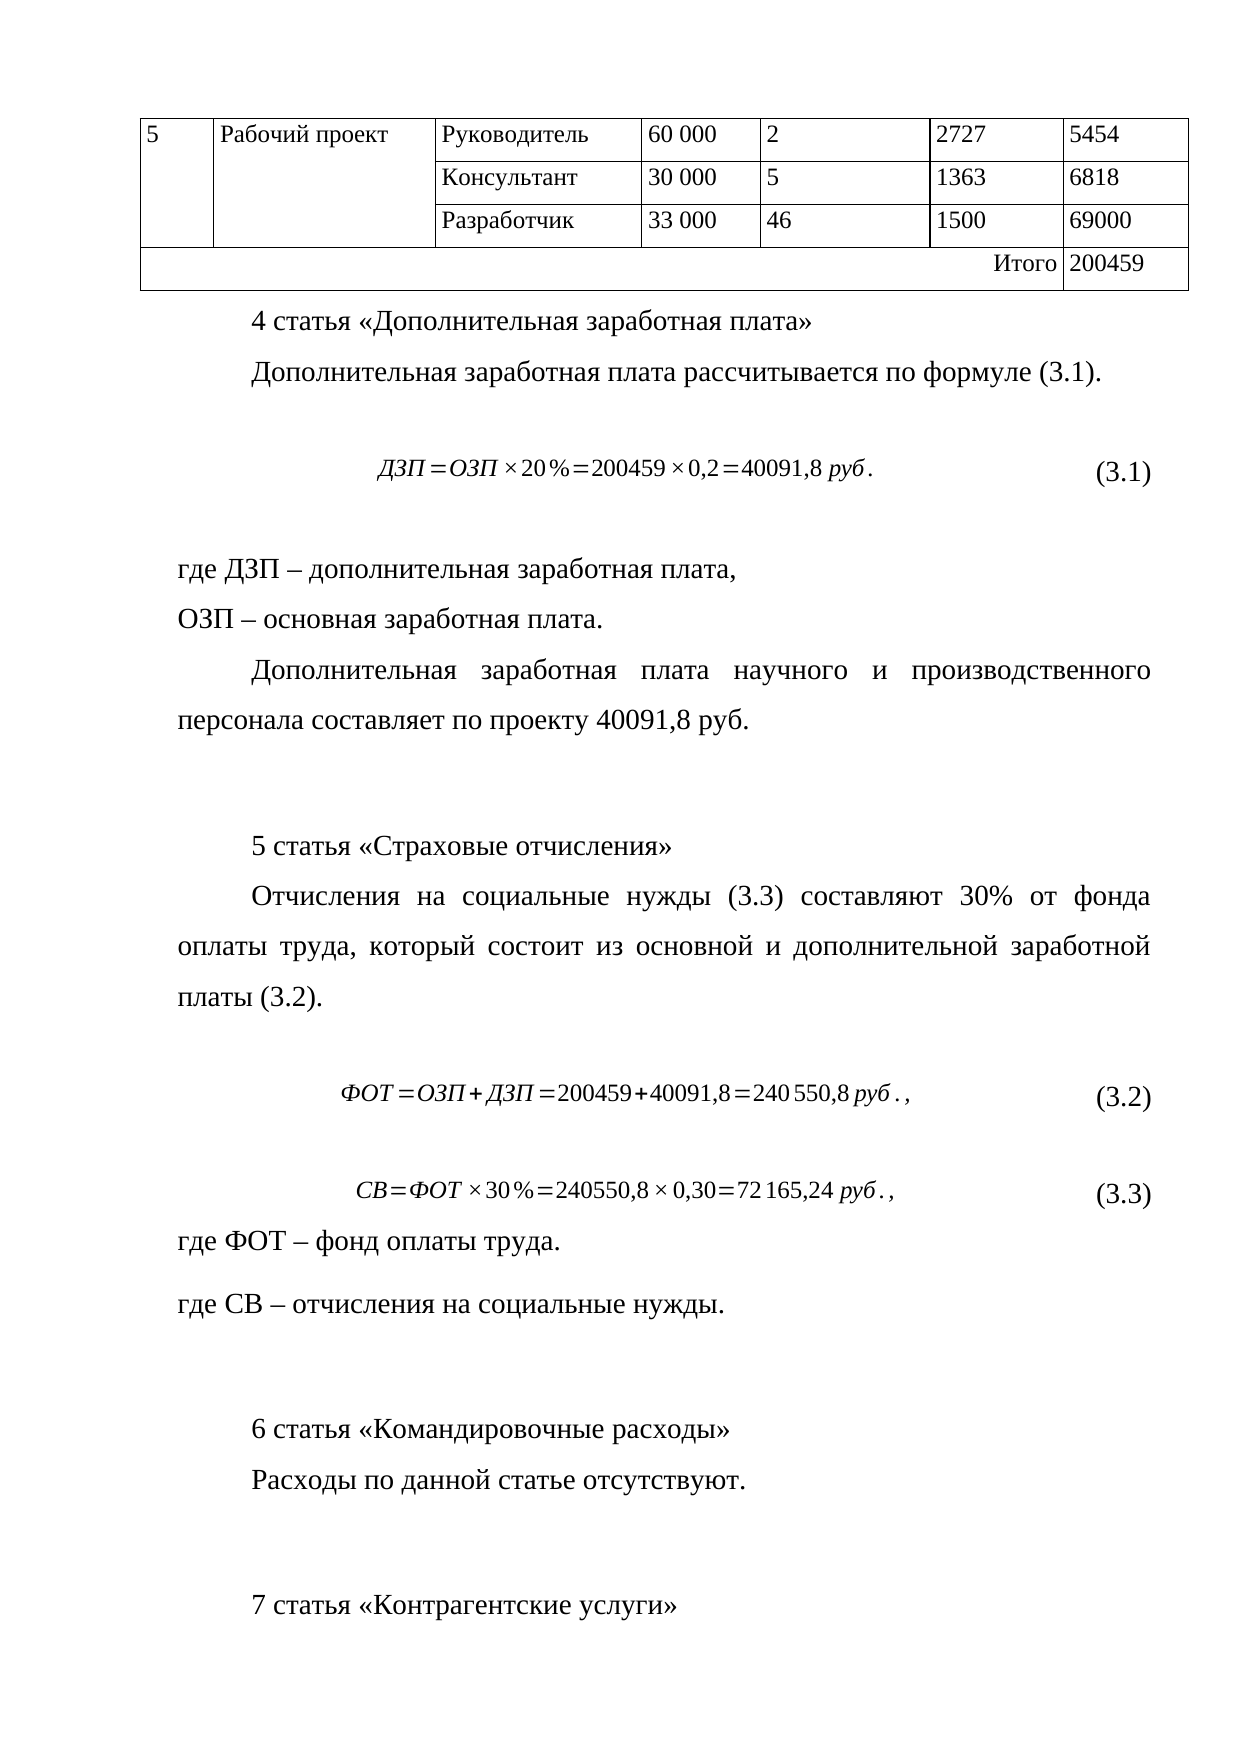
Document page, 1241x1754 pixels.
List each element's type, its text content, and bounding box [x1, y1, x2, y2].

text Дополнительная заработная плата рассчитывается по формуле (3.1). [177, 354, 1152, 387]
table_cell 6818 [1064, 162, 1188, 204]
table_cell 2727 [931, 119, 1063, 161]
table_cell Рабочий проект [214, 119, 435, 247]
table_cell 1500 [931, 205, 1063, 247]
table_header (3.2) [1084, 1079, 1163, 1126]
table_cell 200459 [1064, 248, 1188, 290]
table_cell Консультант [436, 162, 641, 204]
text Расходы по данной статье отсутствуют. [177, 1462, 1152, 1495]
text Отчисления на социальные нужды (3.3) составляют 30% от фонда оплаты труда, который состоит из основной и дополнительной заработной платы (3.2). [177, 878, 1152, 1012]
table_cell 5 [141, 119, 213, 247]
table_cell Разработчик [436, 205, 641, 247]
table_header [166, 454, 1084, 501]
table_cell 2 [761, 119, 929, 161]
table_header [166, 1079, 1084, 1126]
table_cell 1363 [931, 162, 1063, 204]
text 4 статья «Дополнительная заработная плата» [177, 303, 1152, 337]
text Дополнительная заработная плата научного и производственного персонала составляет по проекту 40091,8 руб. [177, 652, 1152, 736]
table_header (3.3) [1084, 1176, 1163, 1223]
table_cell 5454 [1064, 119, 1188, 161]
text где СВ – отчисления на социальные нужды. [177, 1286, 1152, 1319]
table_cell 60 000 [642, 119, 760, 161]
text где ФОТ – фонд оплаты труда. [177, 1223, 1152, 1257]
text 5 статья «Страховые отчисления» [177, 828, 1152, 861]
table_cell 30 000 [642, 162, 760, 204]
table_cell 5 [761, 162, 929, 204]
text 6 статья «Командировочные расходы» [177, 1411, 1152, 1445]
table_cell 46 [761, 205, 929, 247]
table_cell Руководитель [436, 119, 641, 161]
text 7 статья «Контрагентские услуги» [177, 1587, 1152, 1621]
table_cell 69000 [1064, 205, 1188, 247]
text где ДЗП – дополнительная заработная плата, [177, 551, 1152, 585]
table_header [166, 1176, 1084, 1223]
table_cell 33 000 [642, 205, 760, 247]
text ОЗП – основная заработная плата. [177, 602, 1152, 635]
table_cell Итого [141, 248, 1063, 290]
table_header (3.1) [1084, 454, 1163, 501]
